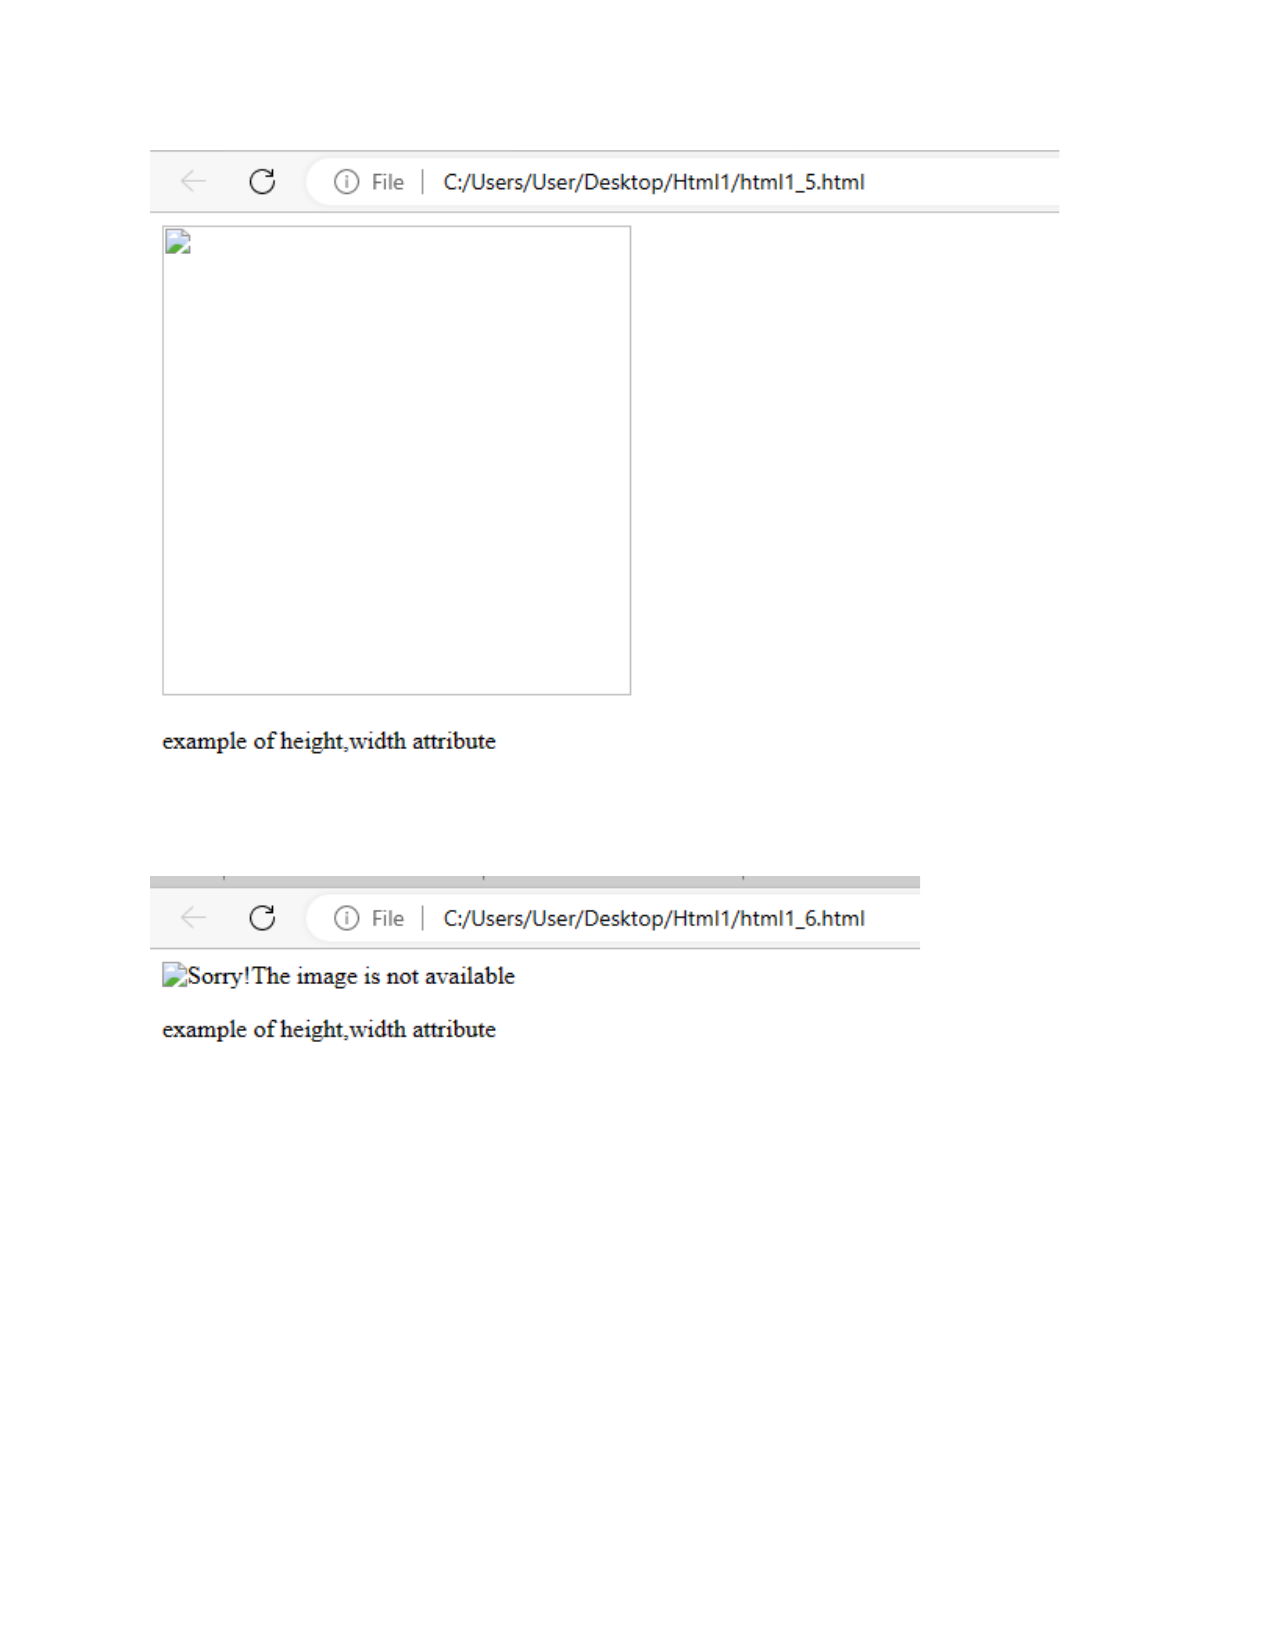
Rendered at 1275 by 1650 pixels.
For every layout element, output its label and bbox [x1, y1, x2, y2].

picture [150, 150, 1060, 843]
picture [150, 876, 921, 1269]
